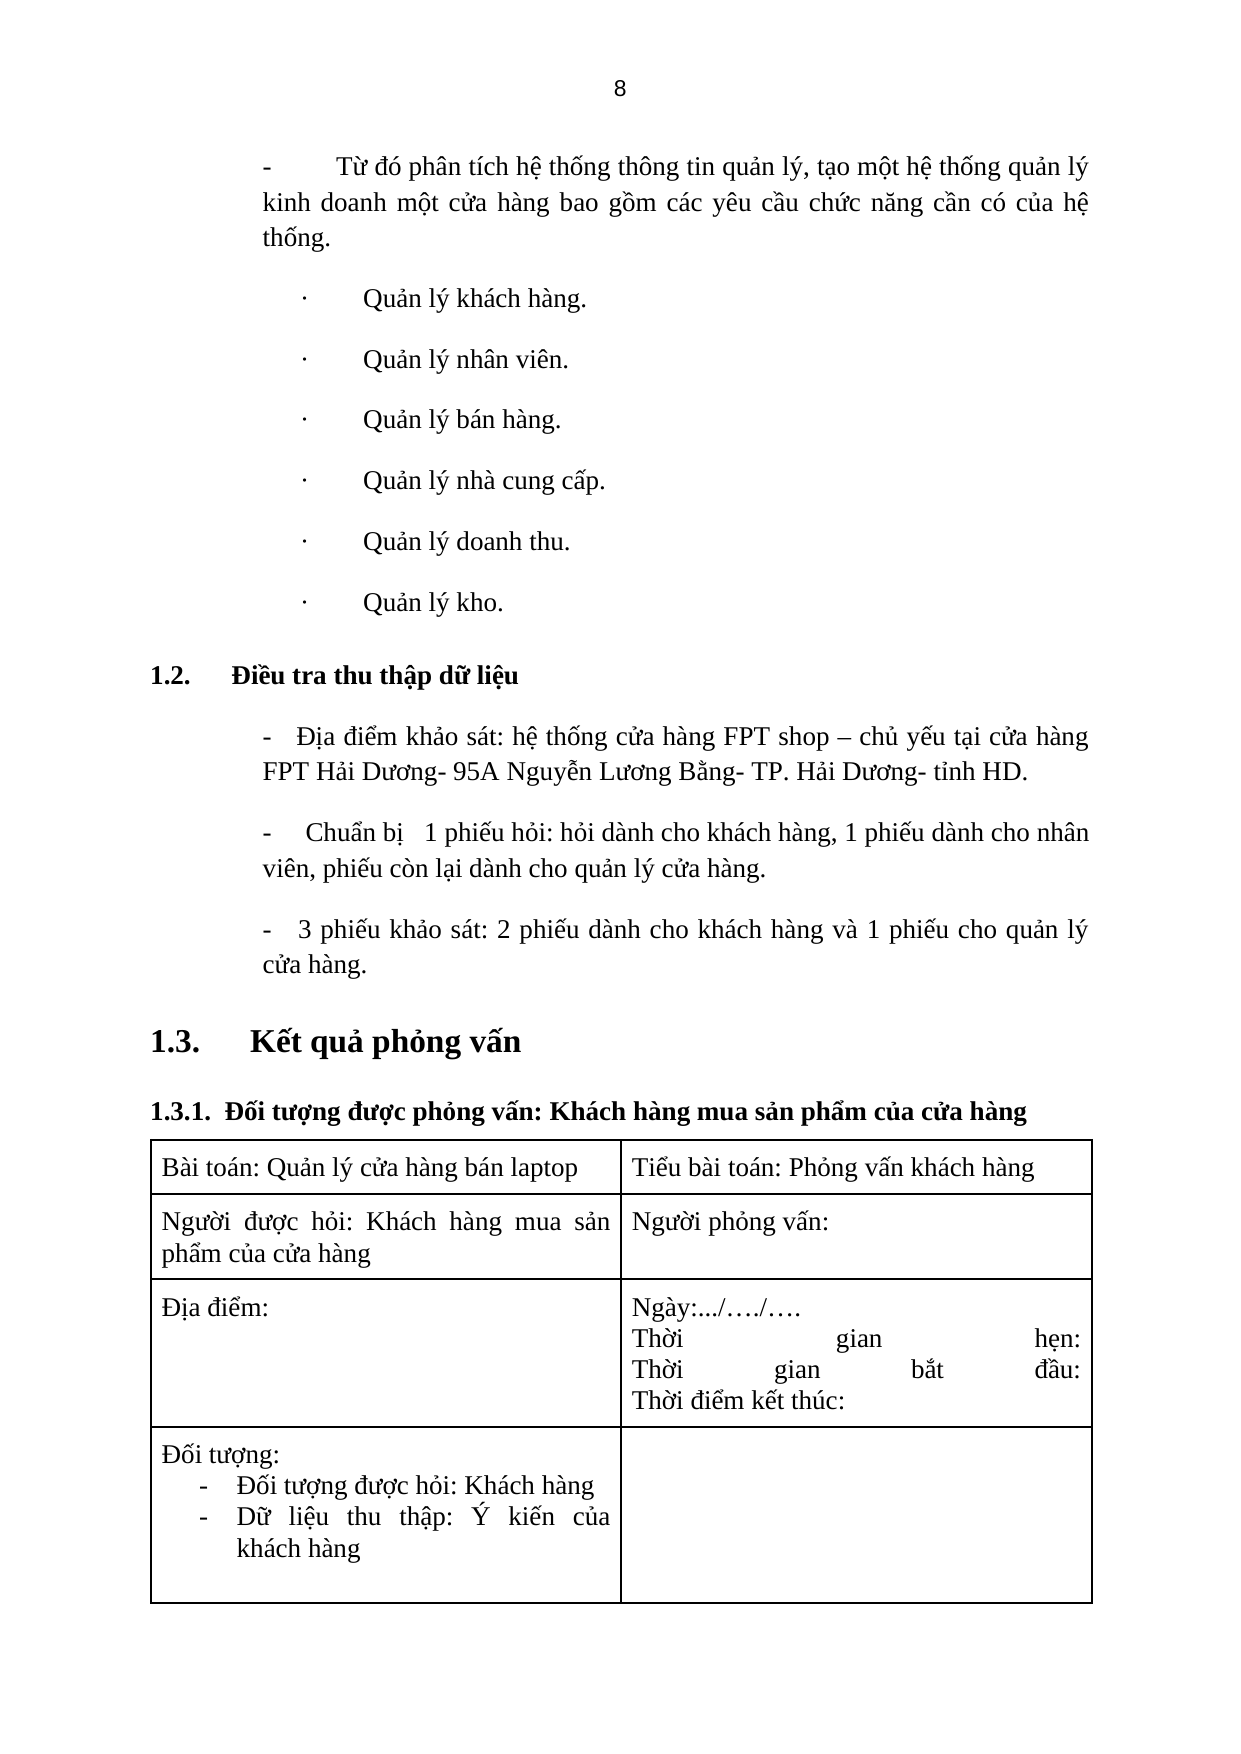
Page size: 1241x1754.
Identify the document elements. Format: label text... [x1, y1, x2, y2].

table_cell Người được hỏi: Khách hàng mua sản phẩm của cửa hàng [152, 1195, 620, 1278]
table_header Bài toán: Quản lý cửa hàng bán laptop [152, 1141, 620, 1193]
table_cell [622, 1428, 1091, 1602]
text · Quản lý kho. [300, 586, 1090, 617]
text - Chuẩn bị 1 phiếu hỏi: hỏi dành cho khách hàng, 1 phiếu dành cho nhân viên, phiếu còn lại dành cho quản lý cửa hàng. [262, 816, 1090, 883]
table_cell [152, 1428, 620, 1602]
subtitle 1.3. Kết quả phỏng vấn [150, 1022, 1090, 1060]
text · Quản lý nhân viên. [300, 343, 1090, 374]
text - Địa điểm khảo sát: hệ thống cửa hàng FPT shop – chủ yếu tại cửa hàng FPT Hải Dương- 95A Nguyễn Lương Bằng- TP. Hải Dương- tỉnh HD. [262, 720, 1090, 787]
text - Từ đó phân tích hệ thống thông tin quản lý, tạo một hệ thống quản lý kinh doanh một cửa hàng bao gồm các yêu cầu chức năng cần có của hệ thống. [262, 150, 1090, 253]
text · Quản lý nhà cung cấp. [300, 464, 1090, 496]
table_cell Ngày:.../…./…. Thời gian hẹn: Thời gian bắt đầu: Thời điểm kết thúc: [622, 1280, 1091, 1426]
table_header Tiểu bài toán: Phỏng vấn khách hàng [622, 1141, 1091, 1193]
text - 3 phiếu khảo sát: 2 phiếu dành cho khách hàng và 1 phiếu cho quản lý cửa hàng. [262, 913, 1090, 979]
text · Quản lý khách hàng. [300, 282, 1090, 313]
text · Quản lý bán hàng. [300, 404, 1090, 435]
subtitle 1.3.1. Đối tượng được phỏng vấn: Khách hàng mua sản phẩm của cửa hàng [150, 1095, 1090, 1126]
table_cell Người phỏng vấn: [622, 1195, 1091, 1278]
subtitle 1.2. Điều tra thu thập dữ liệu [150, 659, 1090, 690]
text · Quản lý doanh thu. [300, 525, 1090, 556]
table_cell Địa điểm: [152, 1280, 620, 1426]
